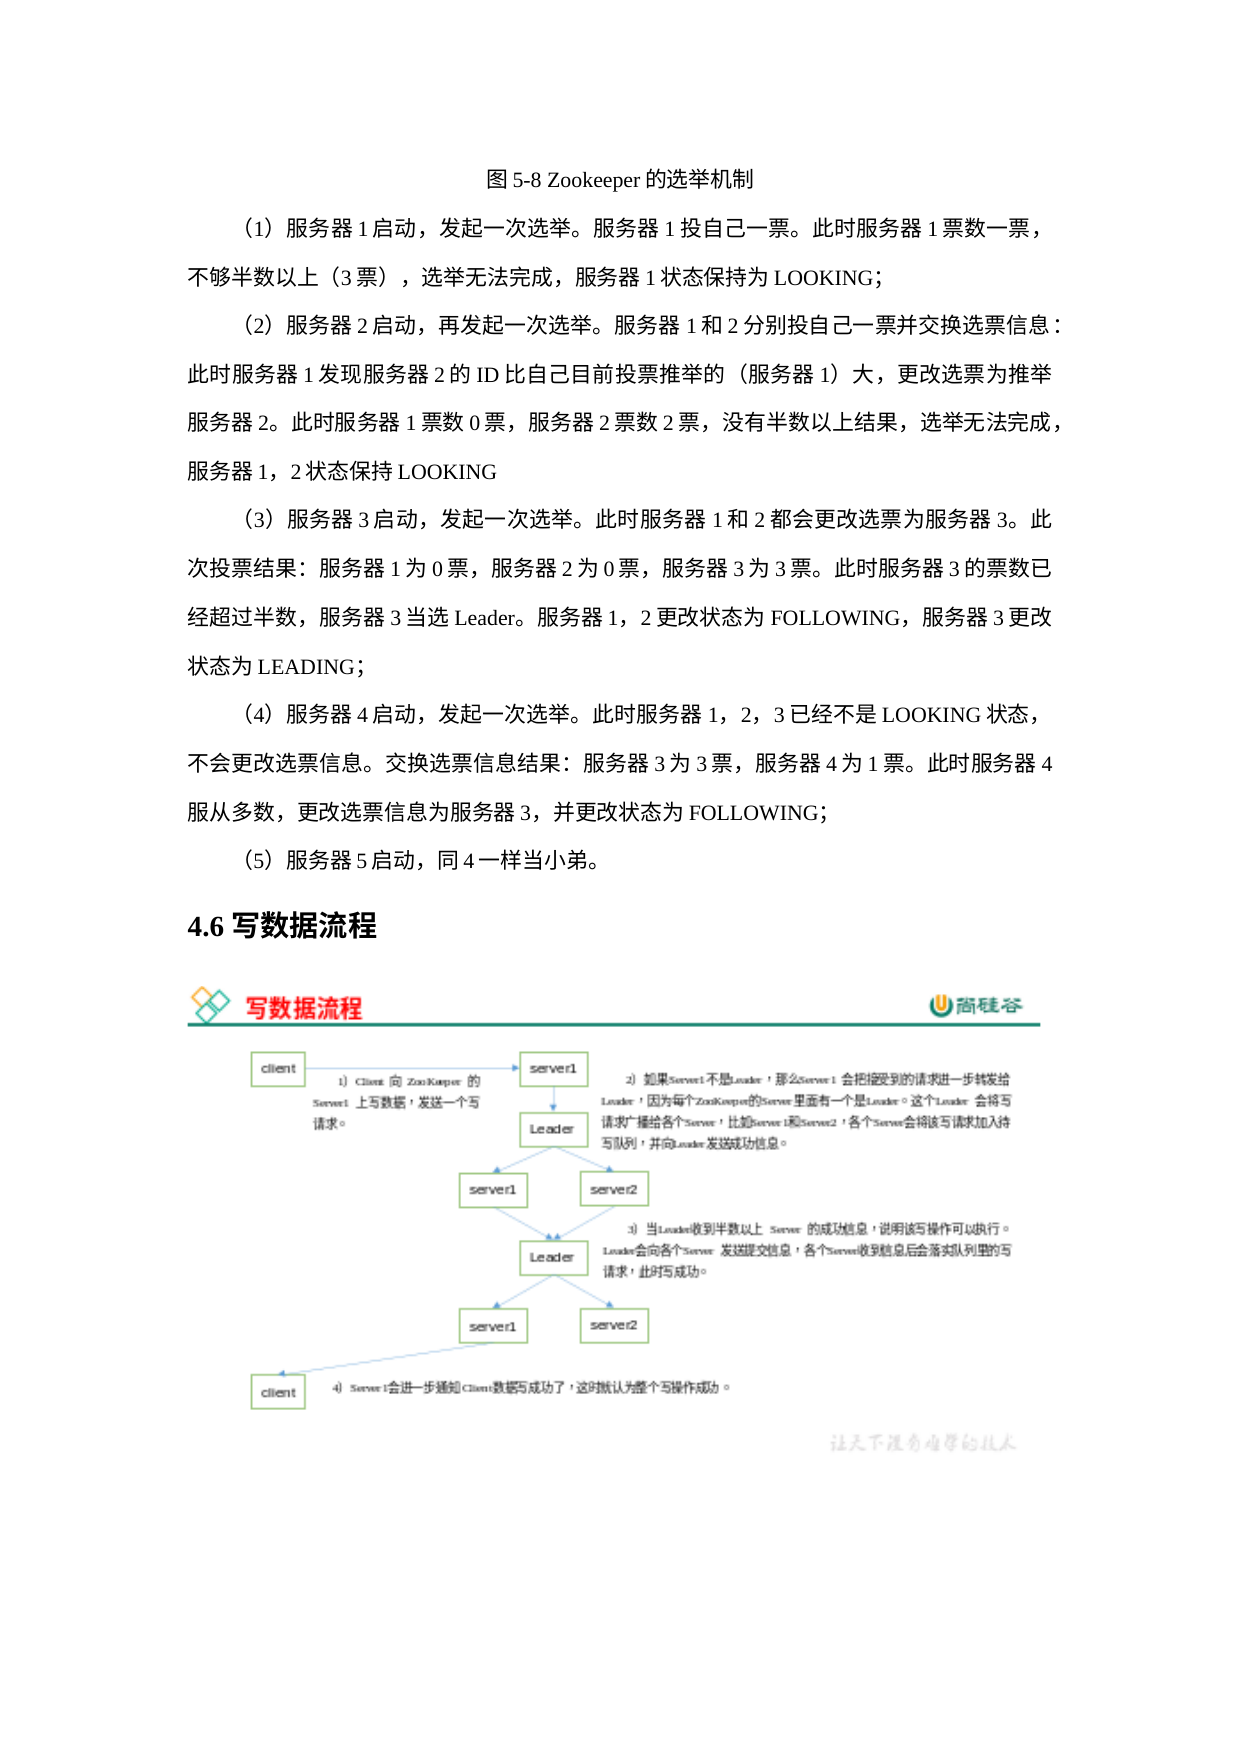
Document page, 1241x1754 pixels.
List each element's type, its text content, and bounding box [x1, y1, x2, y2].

subtitle 4.6 写数据流程 [187, 891, 1053, 956]
text （5）服务器5启动，同4一样当小弟。 [187, 842, 1053, 875]
text （3）服务器3启动，发起一次选举。此时服务器1和2都会更改选票为服务器3。此次投票结果：服务器1为0票，服务器2为0票，服务器3为3票。此时服务器3的票数已经超过半数，服务器3当选Leader。服务器1，2更改状态为FOLLOWING，服务器3更改状态为LEADING； [187, 502, 1053, 681]
text （4）服务器4启动，发起一次选举。此时服务器1，2，3已经不是LOOKING状态，不会更改选票信息。交换选票信息结果：服务器3为3票，服务器4为1票。此时服务器4服从多数，更改选票信息为服务器3，并更改状态为FOLLOWING； [187, 697, 1053, 827]
text 图5-8 Zookeeper的选举机制 [187, 162, 1053, 194]
text （1）服务器1启动，发起一次选举。服务器1投自己一票。此时服务器1票数一票，不够半数以上（3票），选举无法完成，服务器1状态保持为LOOKING； [187, 210, 1053, 292]
text （2）服务器2启动，再发起一次选举。服务器1和2分别投自己一票并交换选票信息：此时服务器1发现服务器2的ID比自己目前投票推举的（服务器1）大，更改选票为推举服务器2。此时服务器1票数0票，服务器2票数2票，没有半数以上结果，选举无法完成，服务器1，2状态保持LOOKING [187, 307, 1053, 486]
